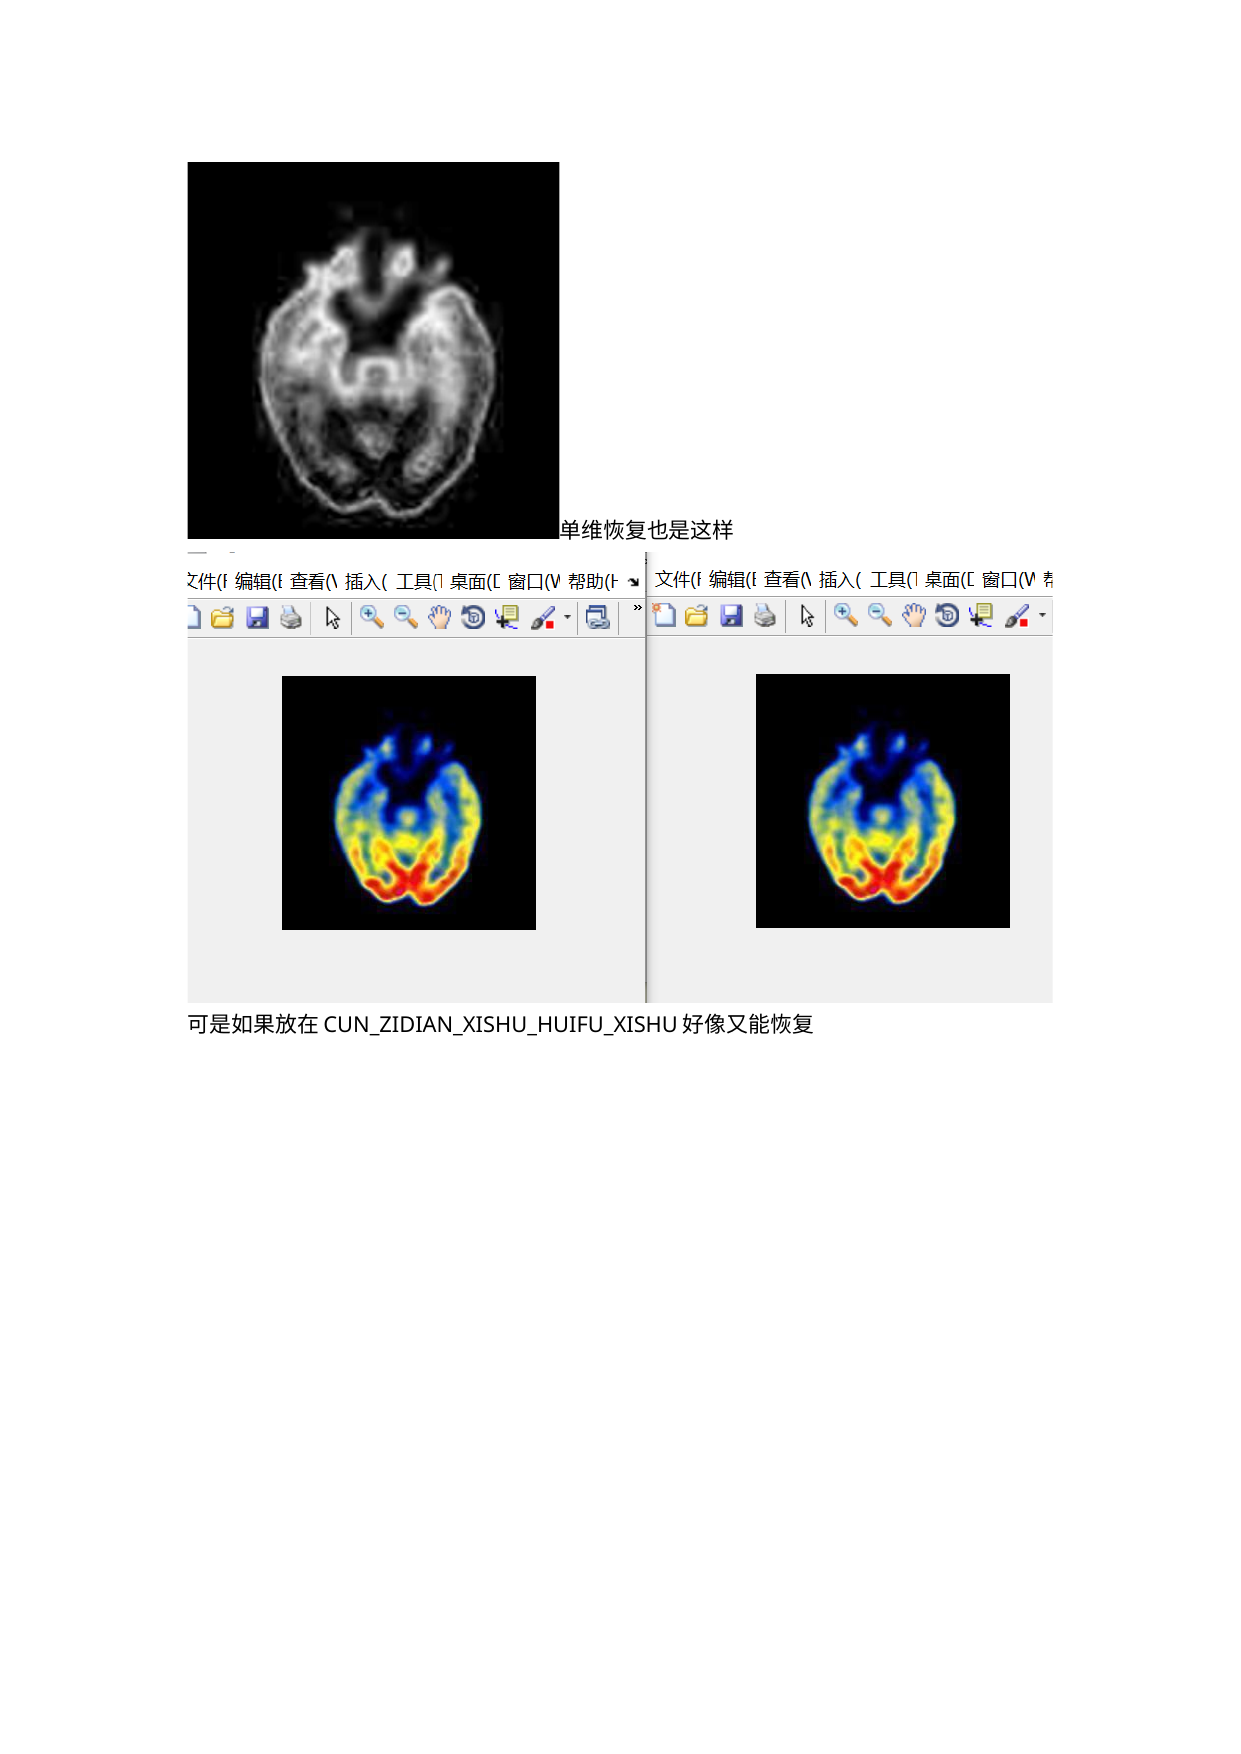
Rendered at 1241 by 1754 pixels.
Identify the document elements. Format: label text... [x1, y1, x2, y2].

text 可是如果放在CUN_ZIDIAN_XISHU_HUIFU_XISHU好像又能恢复 [187, 1007, 1053, 1039]
picture [187, 552, 1053, 1003]
picture [187, 162, 560, 539]
